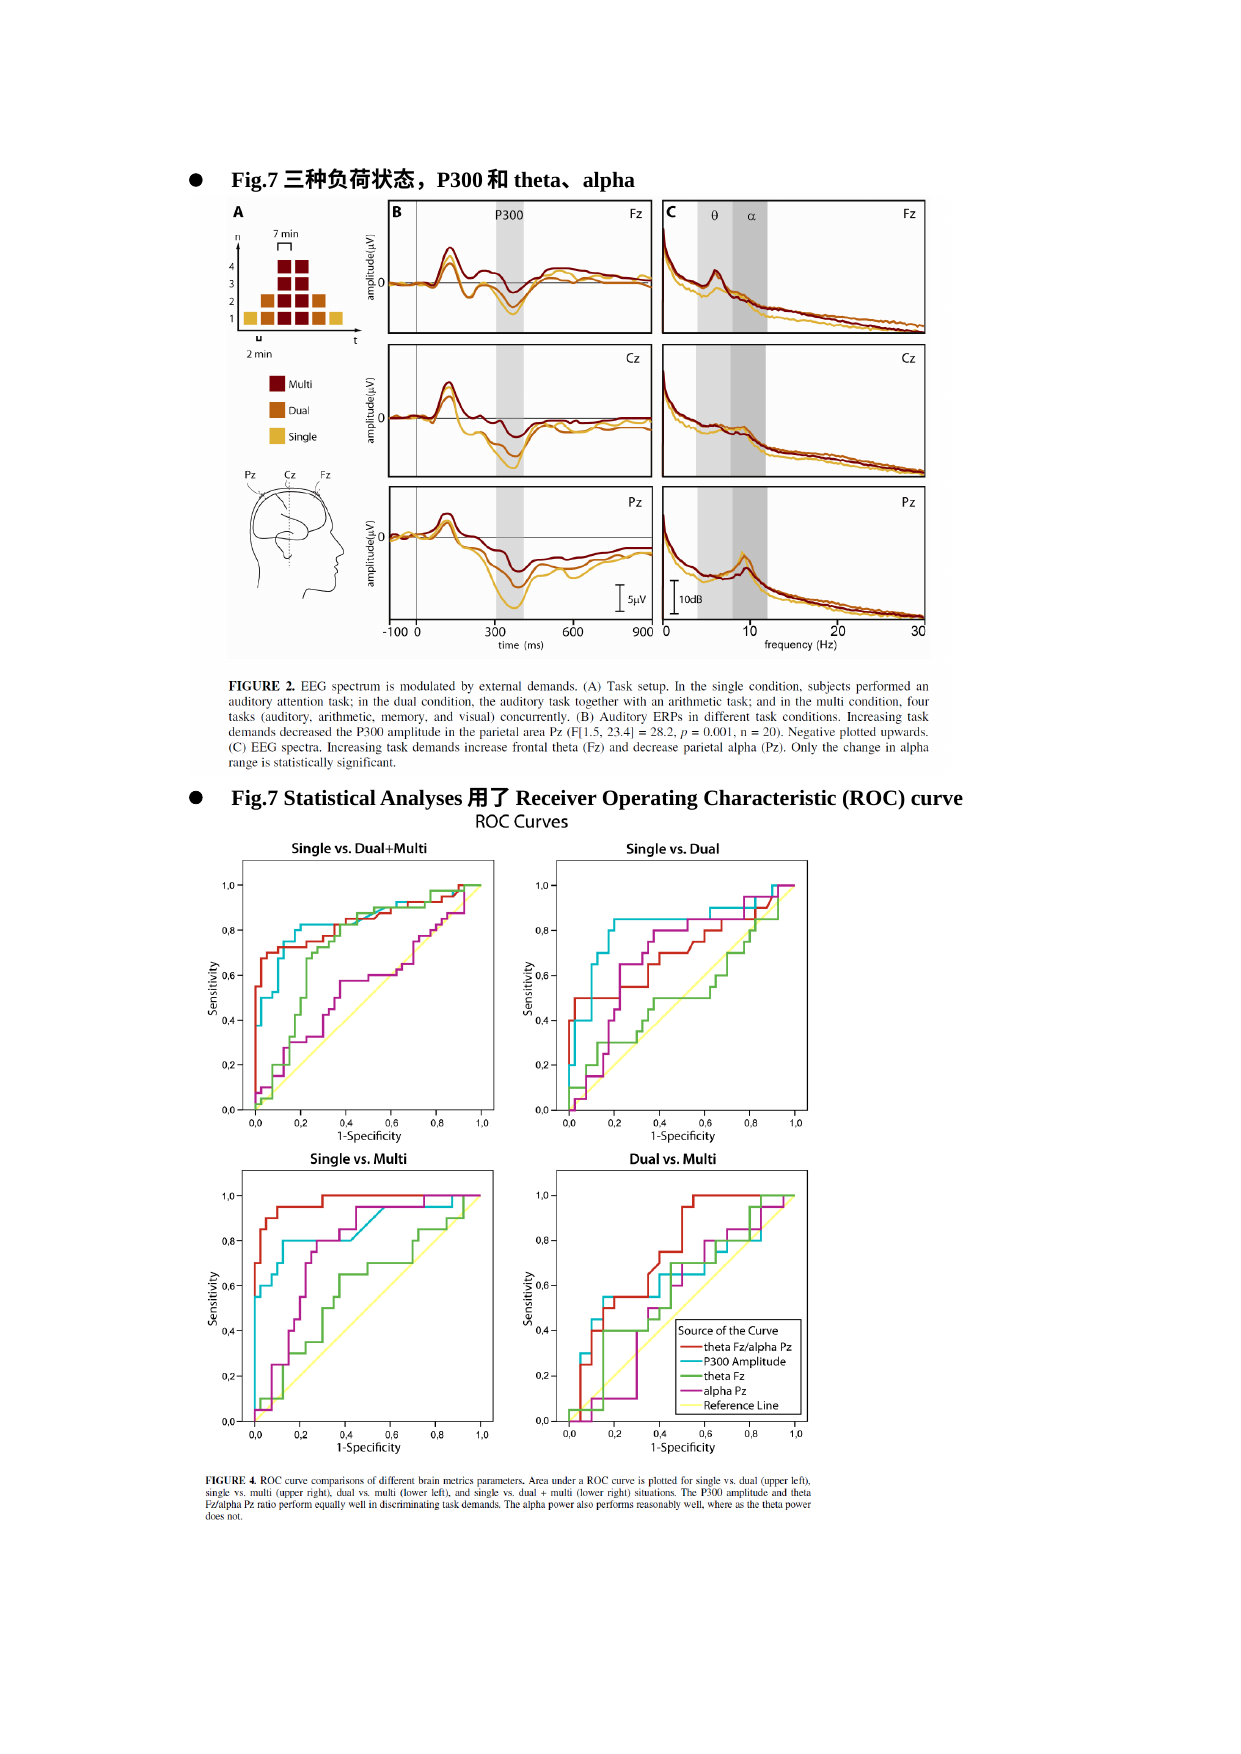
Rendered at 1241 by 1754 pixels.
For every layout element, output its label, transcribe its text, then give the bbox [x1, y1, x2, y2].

list Fig.7 三种负荷状态，P300和theta、alpha [187, 162, 1053, 194]
list Fig.7 Statistical Analyses用了Receiver Operating Characteristic (ROC) curve [187, 779, 1053, 812]
